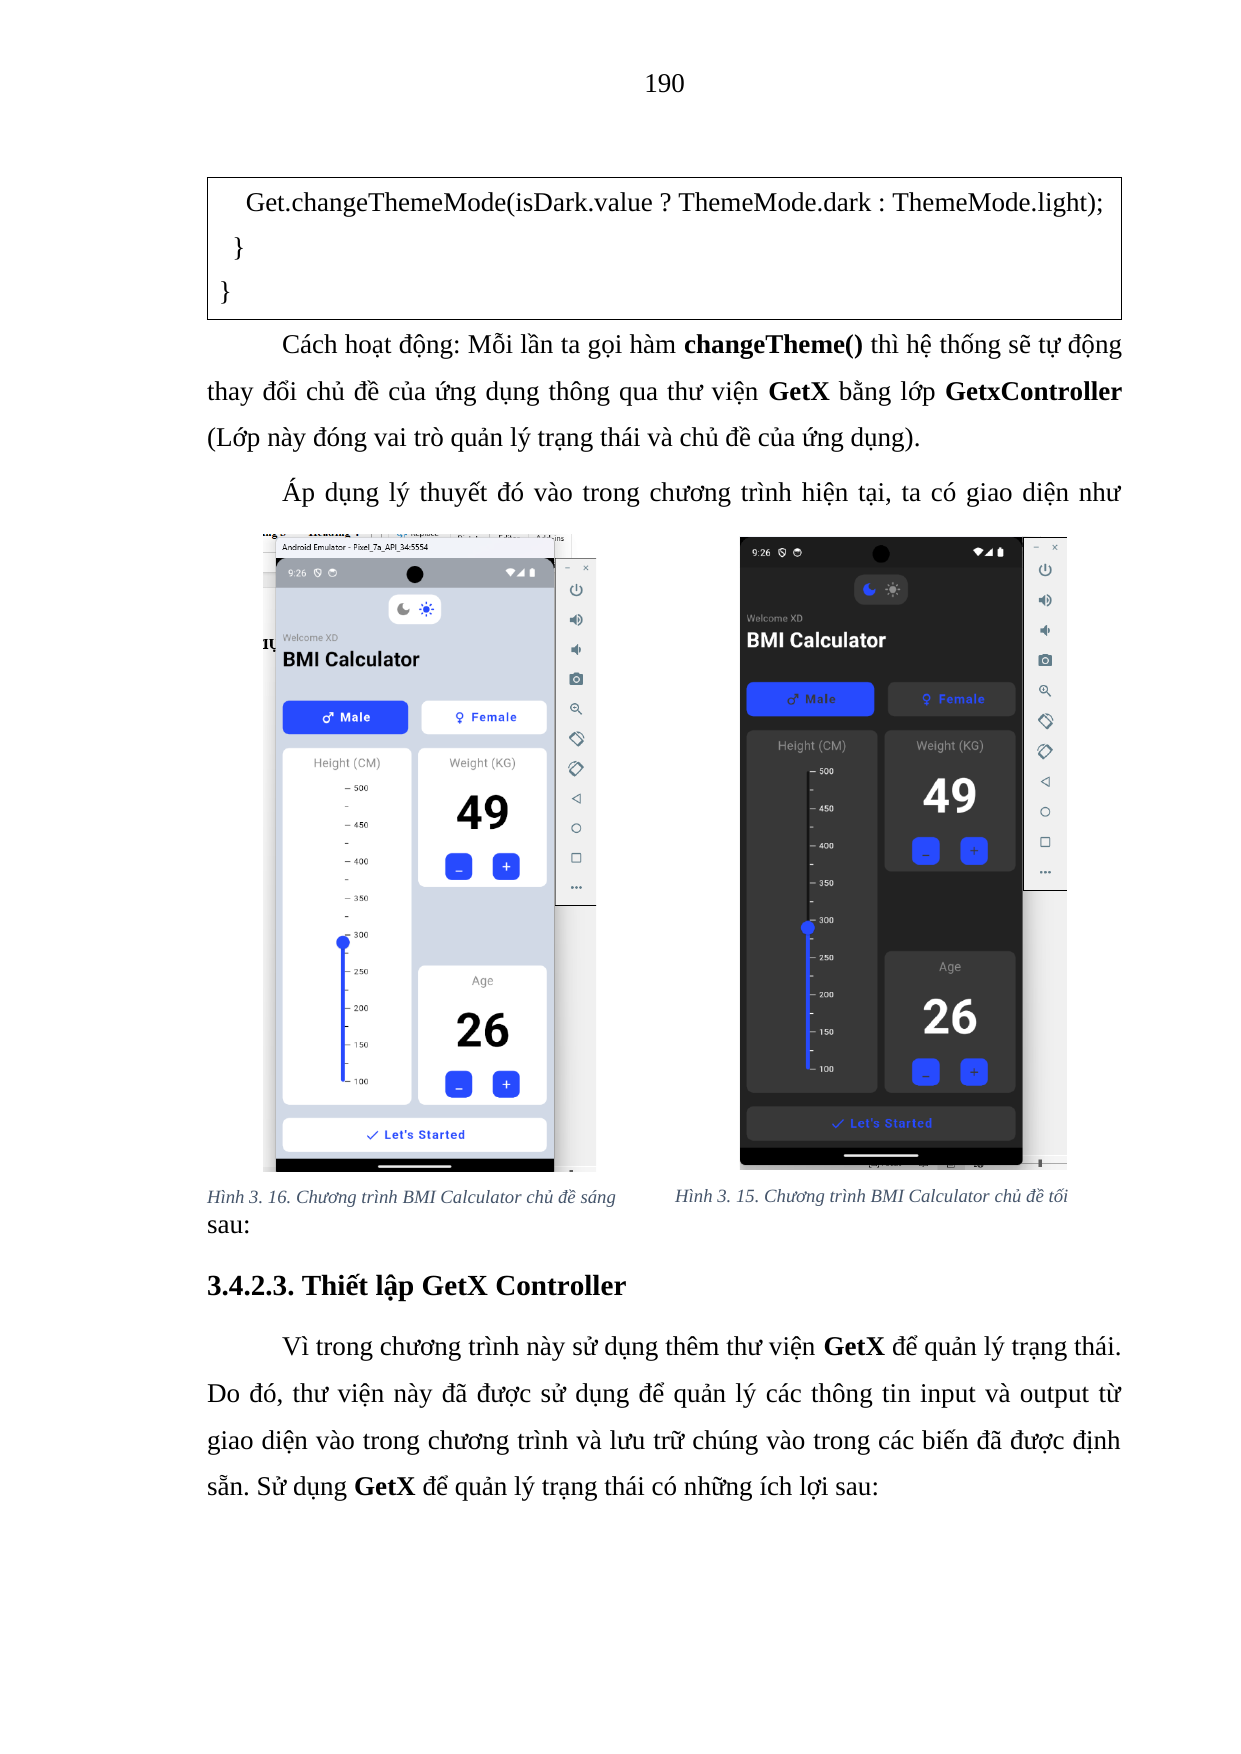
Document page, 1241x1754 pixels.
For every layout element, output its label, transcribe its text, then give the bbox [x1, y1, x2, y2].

picture [263, 534, 597, 1172]
subtitle 3.4.2.3. Thiết lập GetX Controller [207, 1268, 1122, 1301]
text Vì trong chương trình này sử dụng thêm thư viện GetX để quản lý trạng thái. Do đó, thư viện này đã được sử dụng để quản lý các thông tin input và output từ giao diện vào trong chương trình và lưu trữ chúng vào trong các biến đã được định sẵn. Sử dụng GetX để quản lý trạng thái có những ích lợi sau: [207, 1330, 1122, 1502]
text Cách hoạt động: Mỗi lần ta gọi hàm changeTheme() thì hệ thống sẽ tự động thay đổi chủ đề của ứng dụng thông qua thư viện GetX bằng lớp GetxController (Lớp này đóng vai trò quản lý trạng thái và chủ đề của ứng dụng). [207, 328, 1122, 453]
picture [739, 536, 1067, 1170]
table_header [208, 178, 1121, 319]
